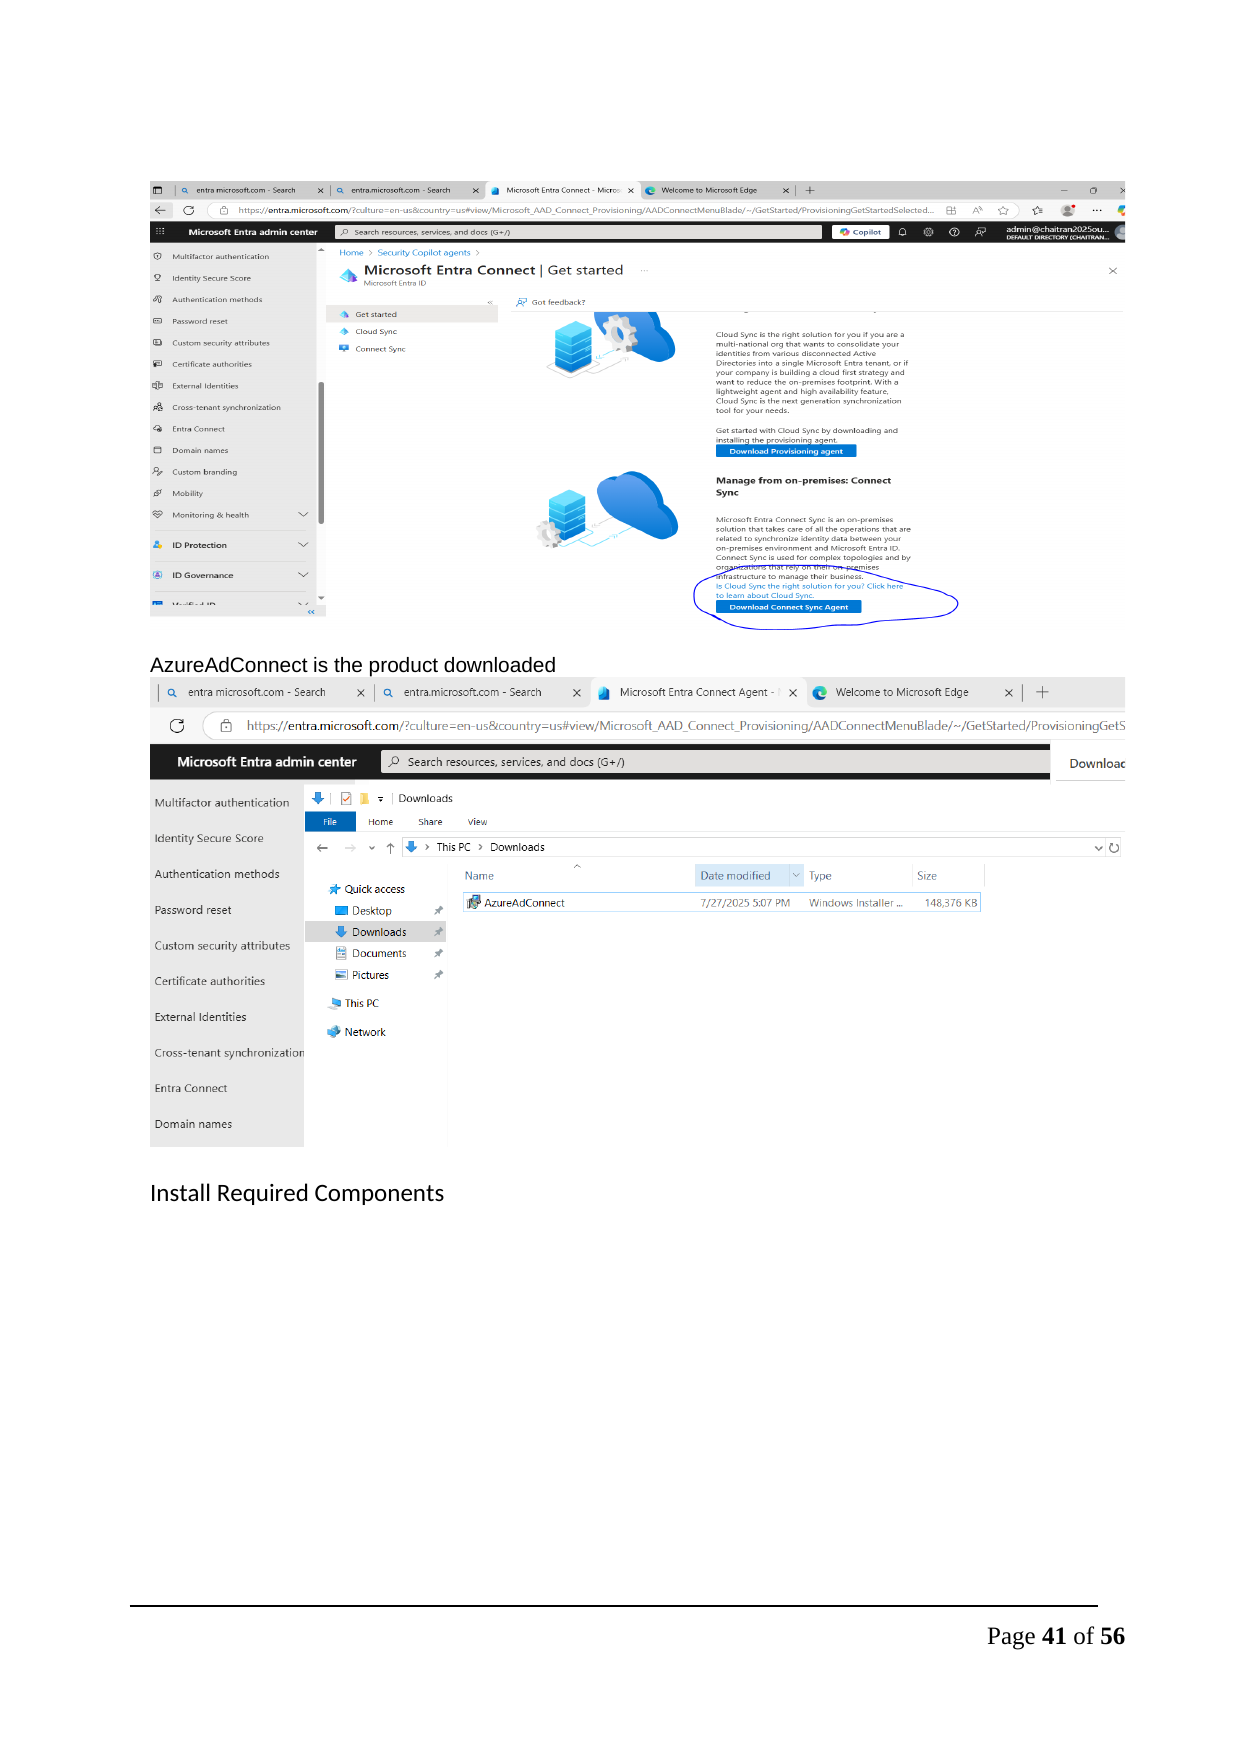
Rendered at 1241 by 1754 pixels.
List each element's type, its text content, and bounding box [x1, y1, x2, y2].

text Install Required Components [150, 1177, 1125, 1208]
picture [150, 677, 1125, 1147]
text AzureAdConnect is the product downloaded [150, 653, 1125, 677]
picture [150, 181, 1125, 630]
